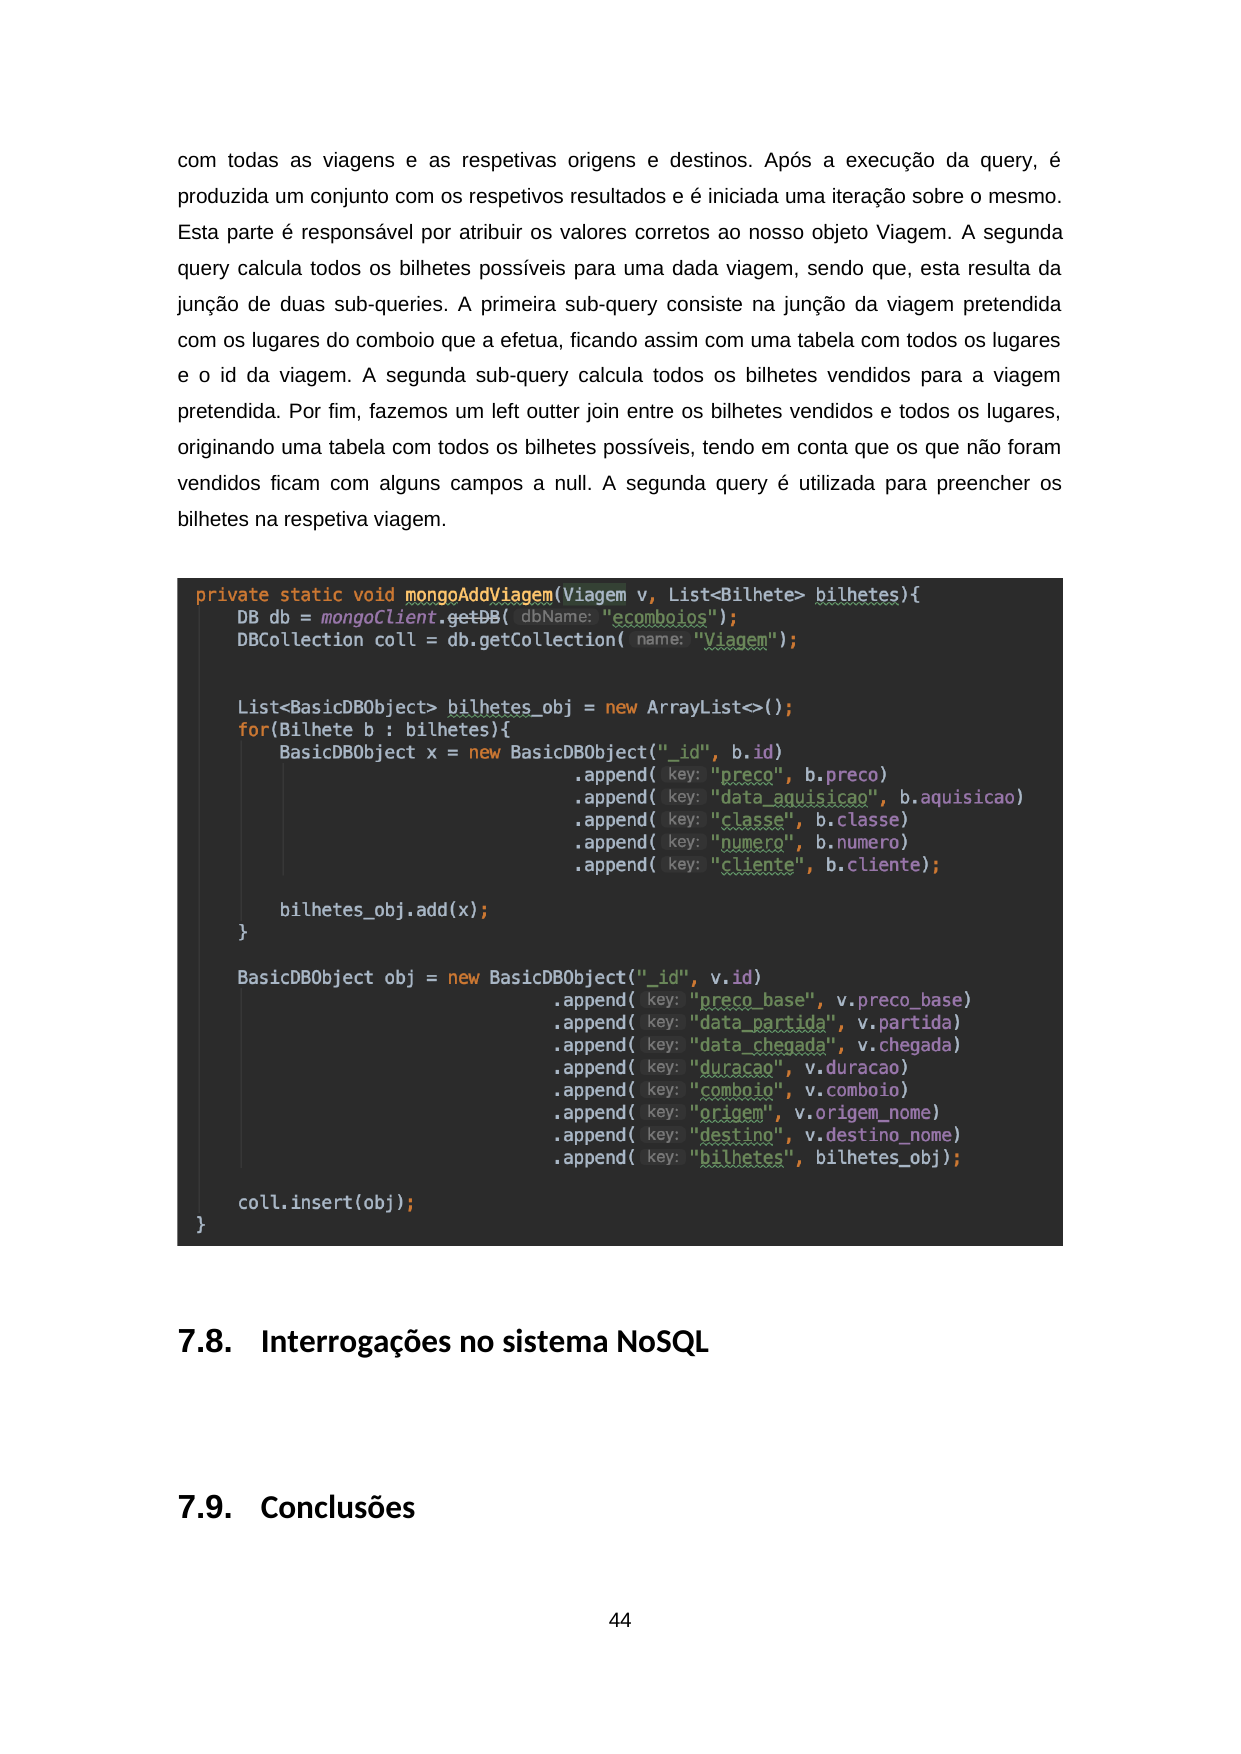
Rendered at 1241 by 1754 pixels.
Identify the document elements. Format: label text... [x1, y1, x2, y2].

text Conclusões [177, 1486, 1063, 1527]
picture [177, 578, 1063, 1246]
text Interrogações no sistema NoSQL [177, 1320, 1063, 1361]
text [177, 148, 1063, 531]
